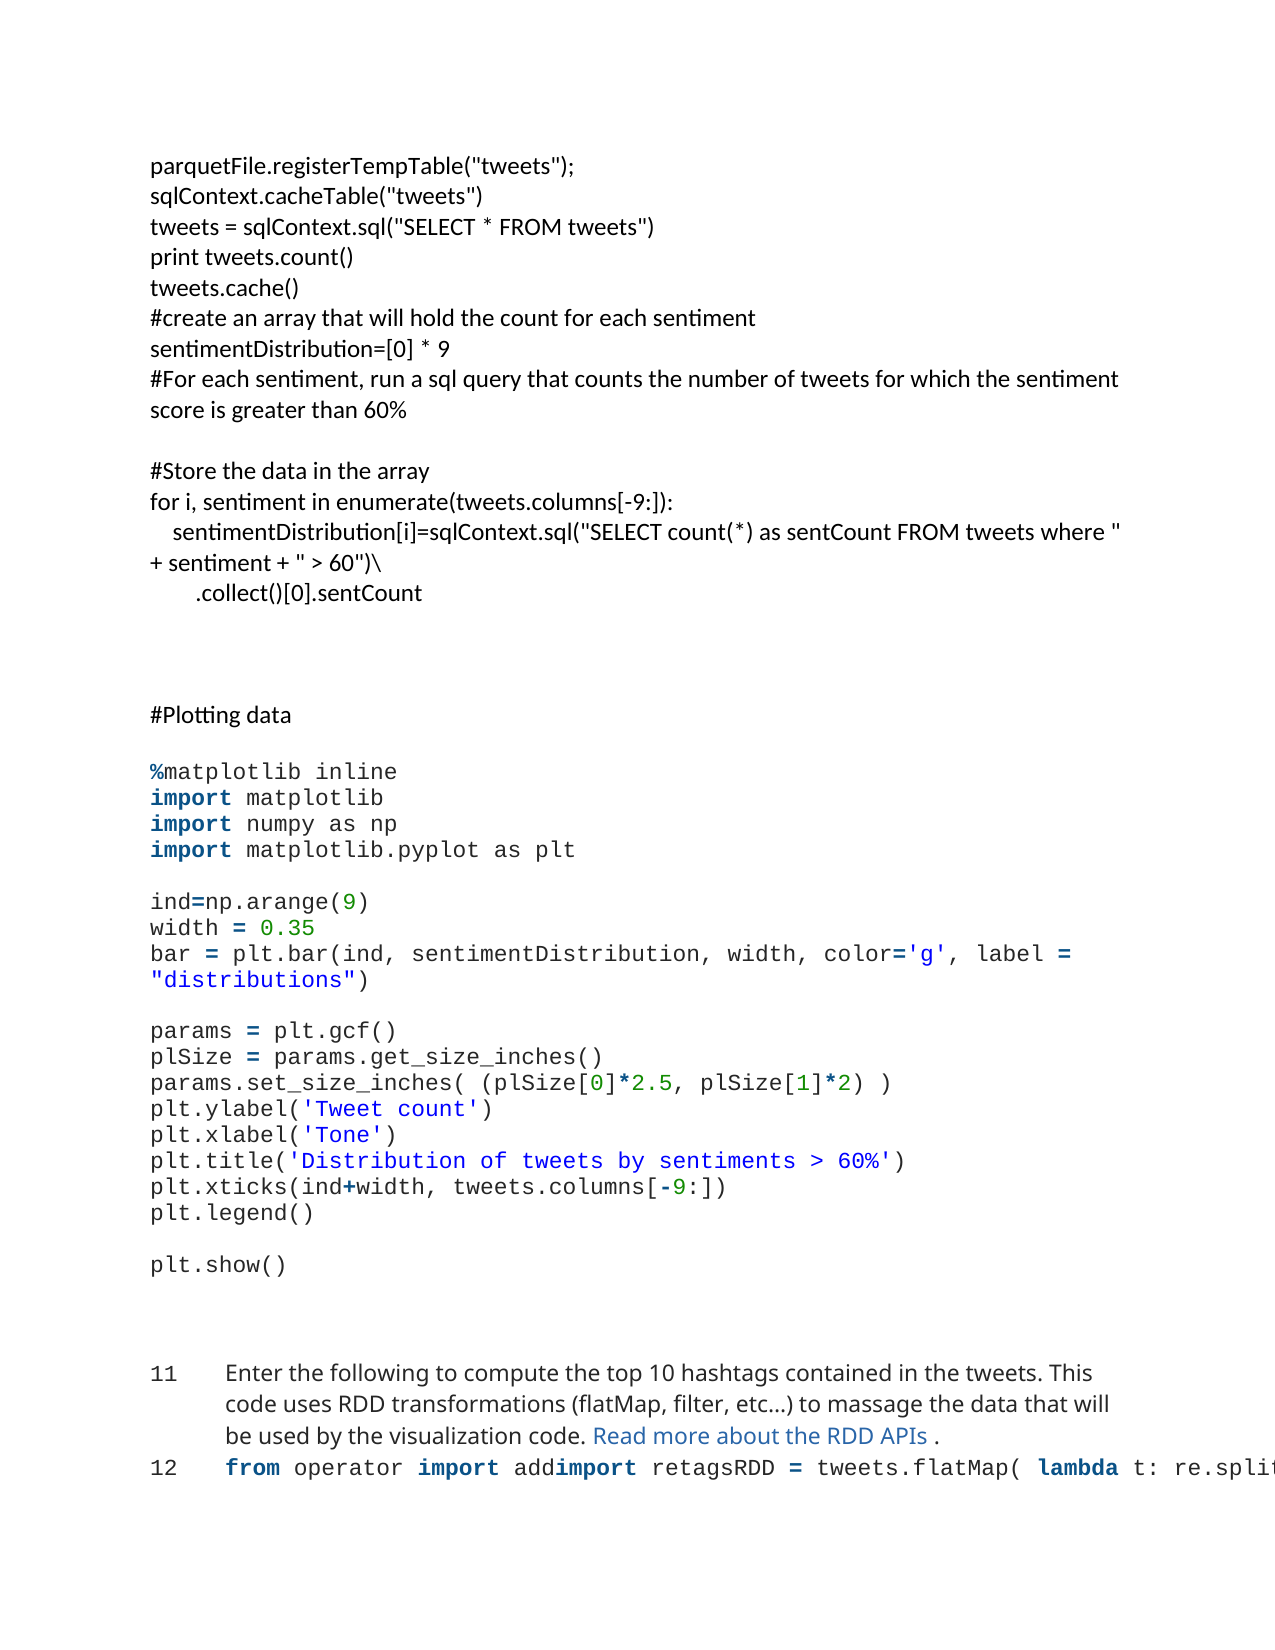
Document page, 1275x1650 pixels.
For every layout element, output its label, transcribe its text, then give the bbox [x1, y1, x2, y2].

text sqlContext.cacheTable("tweets") [150, 181, 1125, 211]
text plt.legend() [150, 1201, 1125, 1227]
text plt.title('Distribution of tweets by sentiments > 60%') [150, 1149, 1125, 1175]
text params = plt.gcf() [150, 1020, 1125, 1046]
text import numpy as np [150, 812, 1125, 838]
text plt.xticks(ind+width, tweets.columns[-9:]) [150, 1175, 1125, 1201]
text sentimentDistribution=[0] * 9 [150, 333, 1125, 364]
text plt.show() [150, 1253, 1125, 1279]
text #Plotting data [150, 699, 1125, 730]
text %matplotlib inline [150, 760, 1125, 786]
text params.set_size_inches( (plSize[0]*2.5, plSize[1]*2) ) [150, 1072, 1125, 1098]
text .collect()[0].sentCount [150, 577, 1125, 608]
text plt.xlabel('Tone') [150, 1123, 1125, 1149]
list Enter the following to compute the top 10 hashtags contained in the tweets. This code uses RDD transformations (flatMap, filter, etc…) to massage the data that will be used by the visualization code. Read more about the RDD APIs . [150, 1357, 1125, 1451]
text sentimentDistribution[i]=sqlContext.sql("SELECT count(*) as sentCount FROM tweets where " + sentiment + " > 60")\ [150, 516, 1125, 577]
text plt.ylabel('Tweet count') [150, 1098, 1125, 1123]
text bar = plt.bar(ind, sentimentDistribution, width, color='g', label = "distributions") [150, 942, 1125, 994]
text parquetFile.registerTempTable("tweets"); [150, 150, 1125, 181]
text tweets = sqlContext.sql("SELECT * FROM tweets") [150, 211, 1125, 242]
text #For each sentiment, run a sql query that counts the number of tweets for which the sentiment score is greater than 60% [150, 364, 1125, 425]
text for i, sentiment in enumerate(tweets.columns[-9:]): [150, 486, 1125, 516]
text #create an array that will hold the count for each sentiment [150, 303, 1125, 333]
text plSize = params.get_size_inches() [150, 1046, 1125, 1072]
text tweets.cache() [150, 272, 1125, 303]
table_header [139, 1451, 1275, 1482]
text print tweets.count() [150, 242, 1125, 272]
text ind=np.arange(9) [150, 890, 1125, 916]
text import matplotlib [150, 786, 1125, 812]
text width = 0.35 [150, 916, 1125, 942]
text import matplotlib.pyplot as plt [150, 838, 1125, 864]
text #Store the data in the array [150, 455, 1125, 486]
